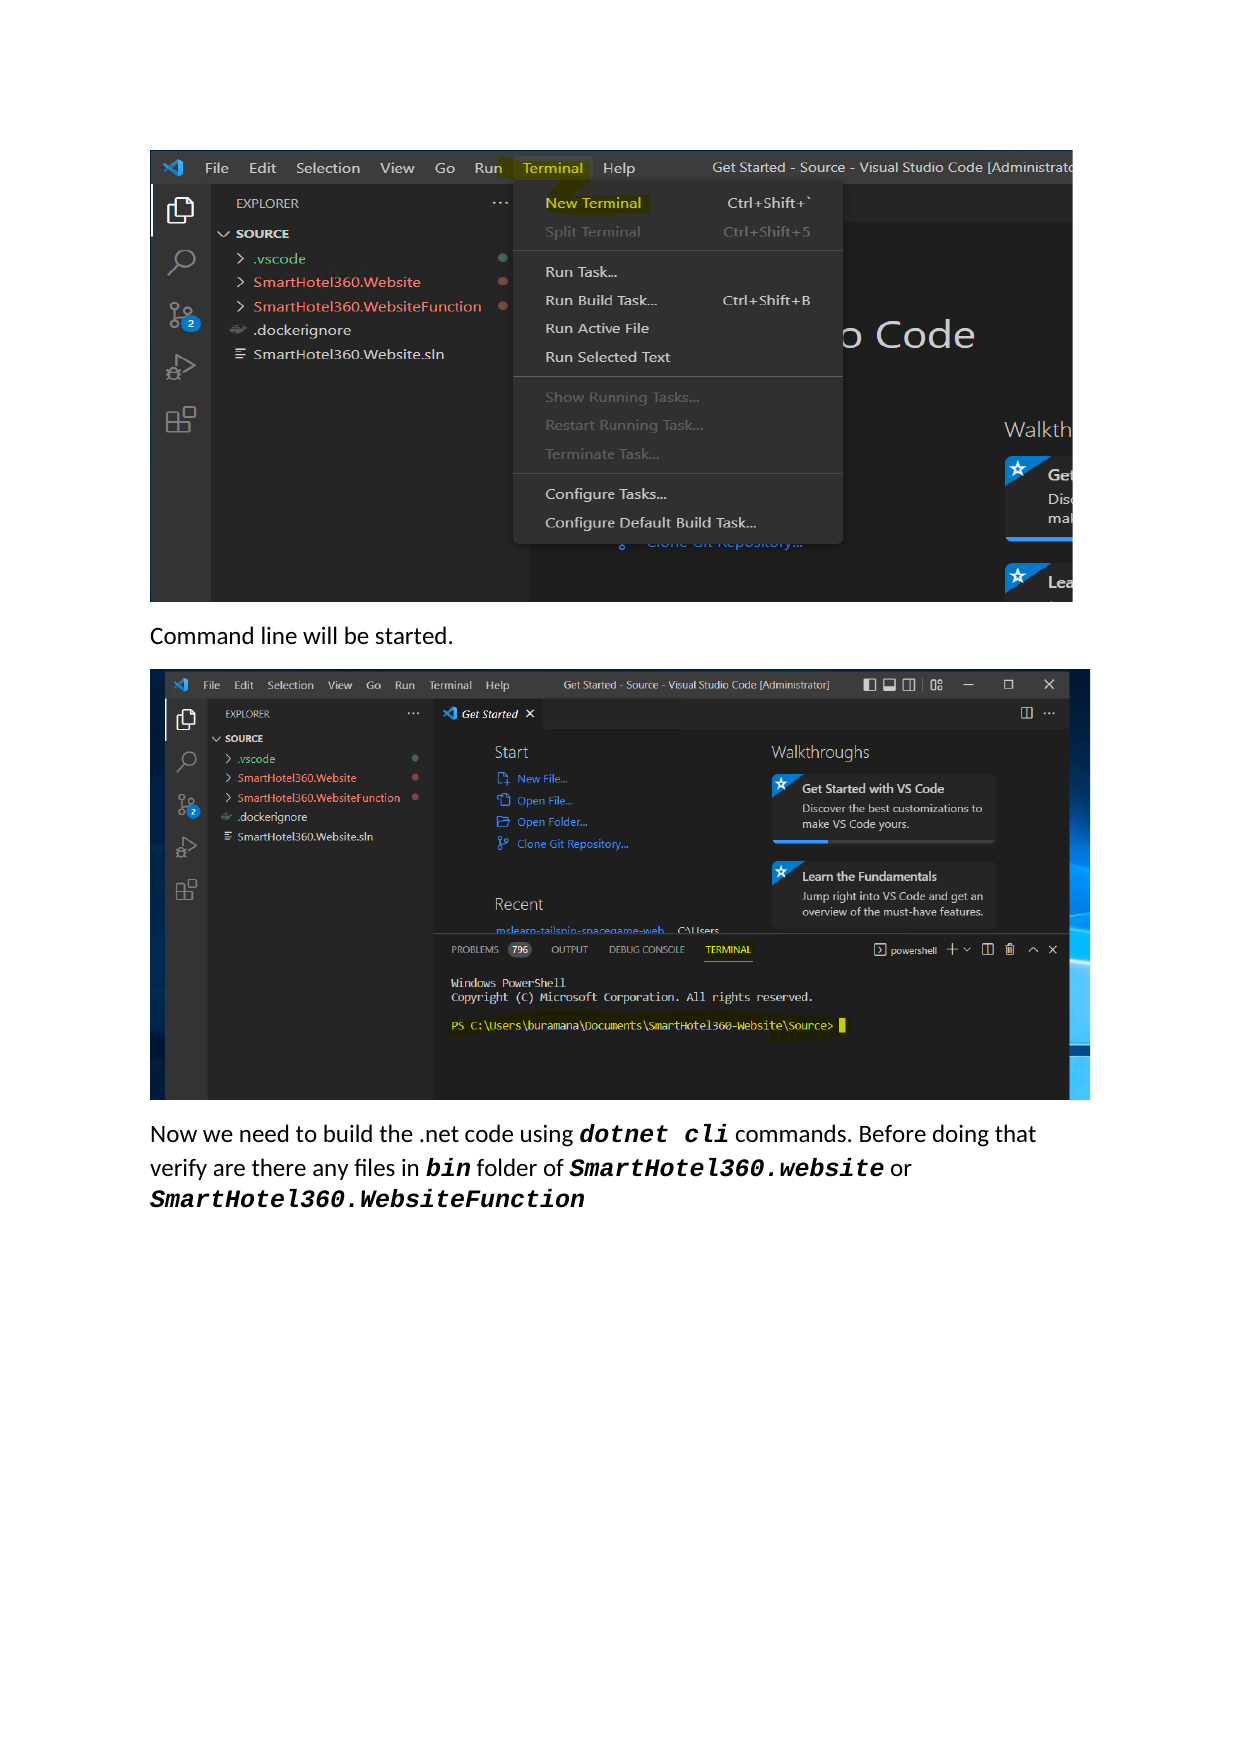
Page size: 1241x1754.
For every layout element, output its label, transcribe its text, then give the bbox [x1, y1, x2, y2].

text Command line will be started. [150, 620, 1090, 651]
picture [150, 669, 1091, 1100]
text Now we need to build the .net code using dotnet cli commands. Before doing that verify are there any files in bin folder of SmartHotel360.website or SmartHotel360.WebsiteFunction [150, 1118, 1090, 1215]
picture [150, 150, 1073, 602]
